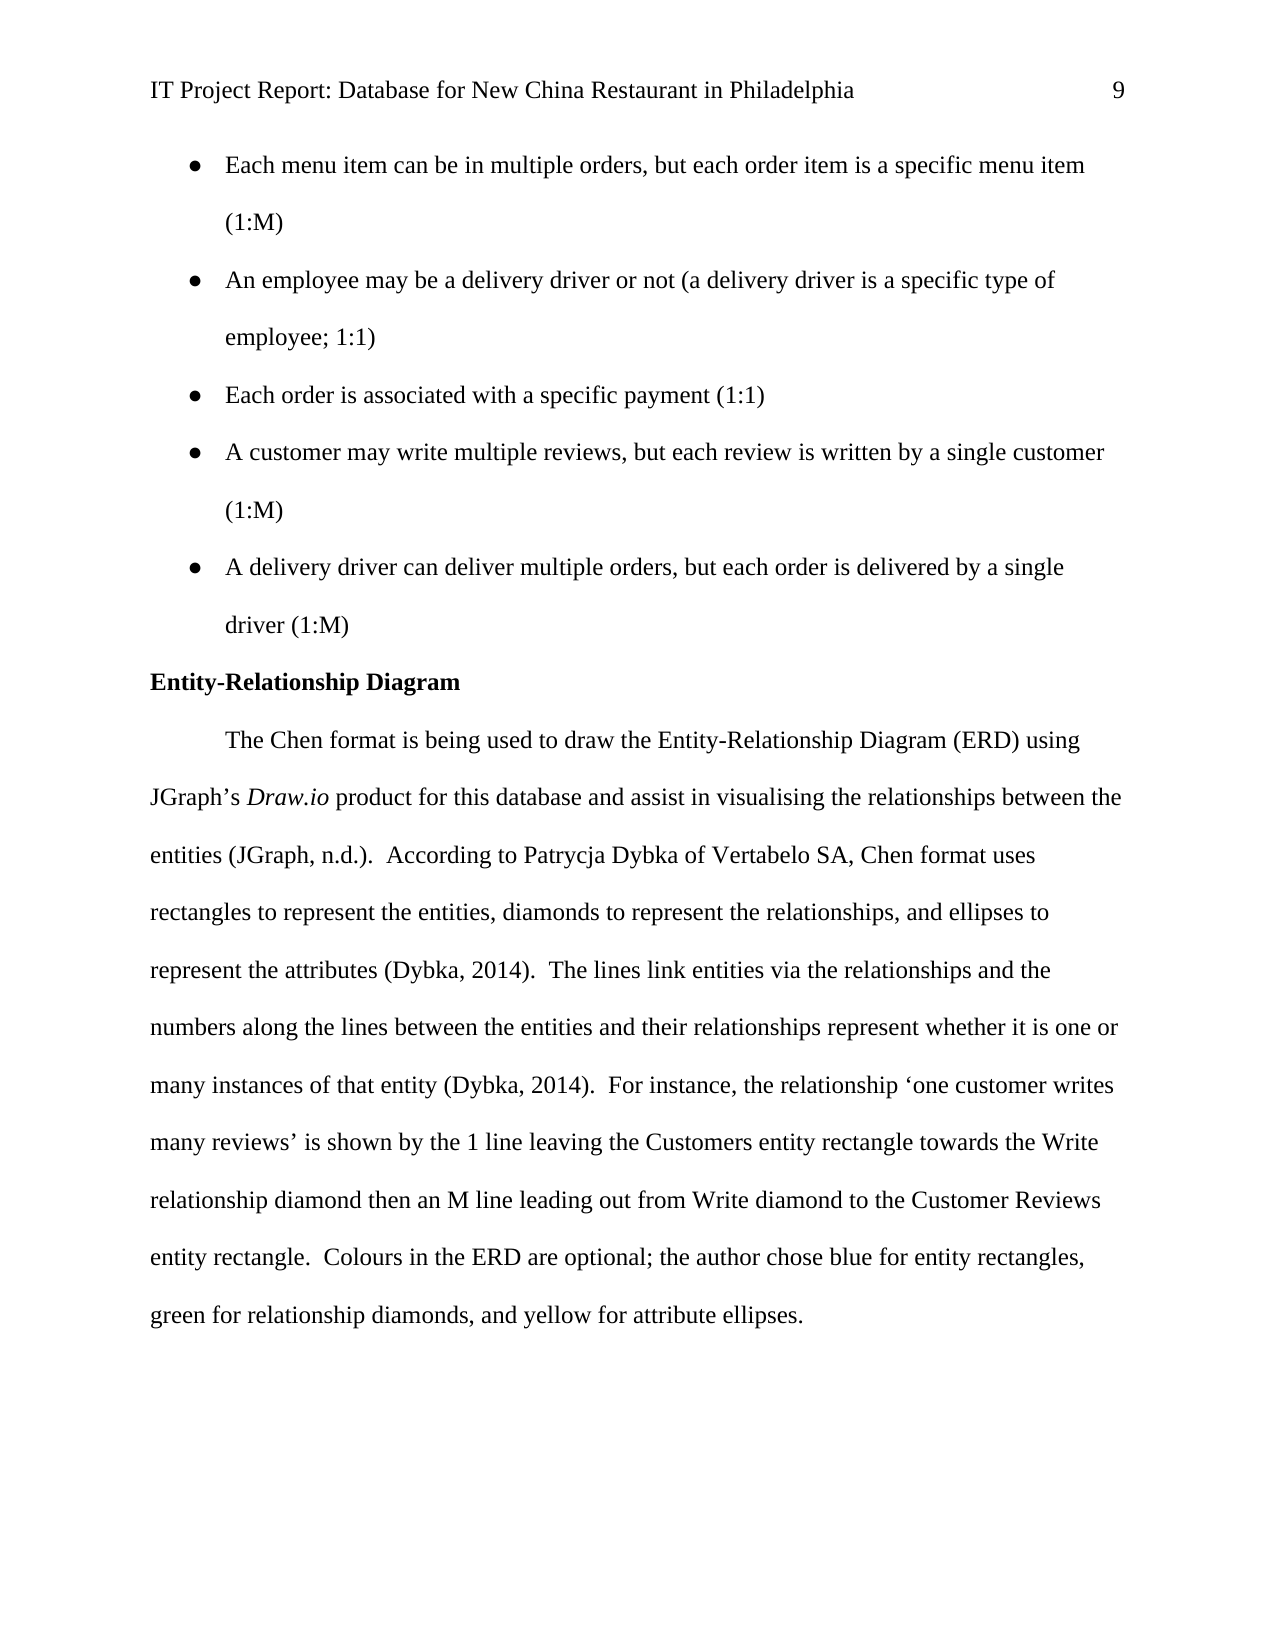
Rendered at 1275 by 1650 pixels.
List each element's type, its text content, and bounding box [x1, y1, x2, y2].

list Each order is associated with a specific payment (1:1) [187, 380, 1125, 409]
text Entity-Relationship Diagram [150, 667, 1125, 696]
list An employee may be a delivery driver or not (a delivery driver is a specific type of employee; 1:1) [187, 265, 1125, 351]
text The Chen format is being used to draw the Entity-Relationship Diagram (ERD) using JGraph’s Draw.io product for this database and assist in visualising the relationships between the entities (JGraph, n.d.). According to Patrycja Dybka of Vertabelo SA, Chen format uses rectangles to represent the entities, diamonds to represent the relationships, and ellipses to represent the attributes (Dybka, 2014). The lines link entities via the relationships and the numbers along the lines between the entities and their relationships represent whether it is one or many instances of that entity (Dybka, 2014). For instance, the relationship ‘one customer writes many reviews’ is shown by the 1 line leaving the Customers entity rectangle towards the Write relationship diamond then an M line leading out from Write diamond to the Customer Reviews entity rectangle. Colours in the ERD are optional; the author chose blue for entity rectangles, green for relationship diamonds, and yellow for attribute ellipses. [150, 725, 1125, 1329]
list Each menu item can be in multiple orders, but each order item is a specific menu item (1:M) [187, 150, 1125, 236]
list A customer may write multiple reviews, but each review is written by a single customer (1:M) [187, 437, 1125, 524]
list A delivery driver can deliver multiple orders, but each order is delivered by a single driver (1:M) [187, 552, 1125, 639]
